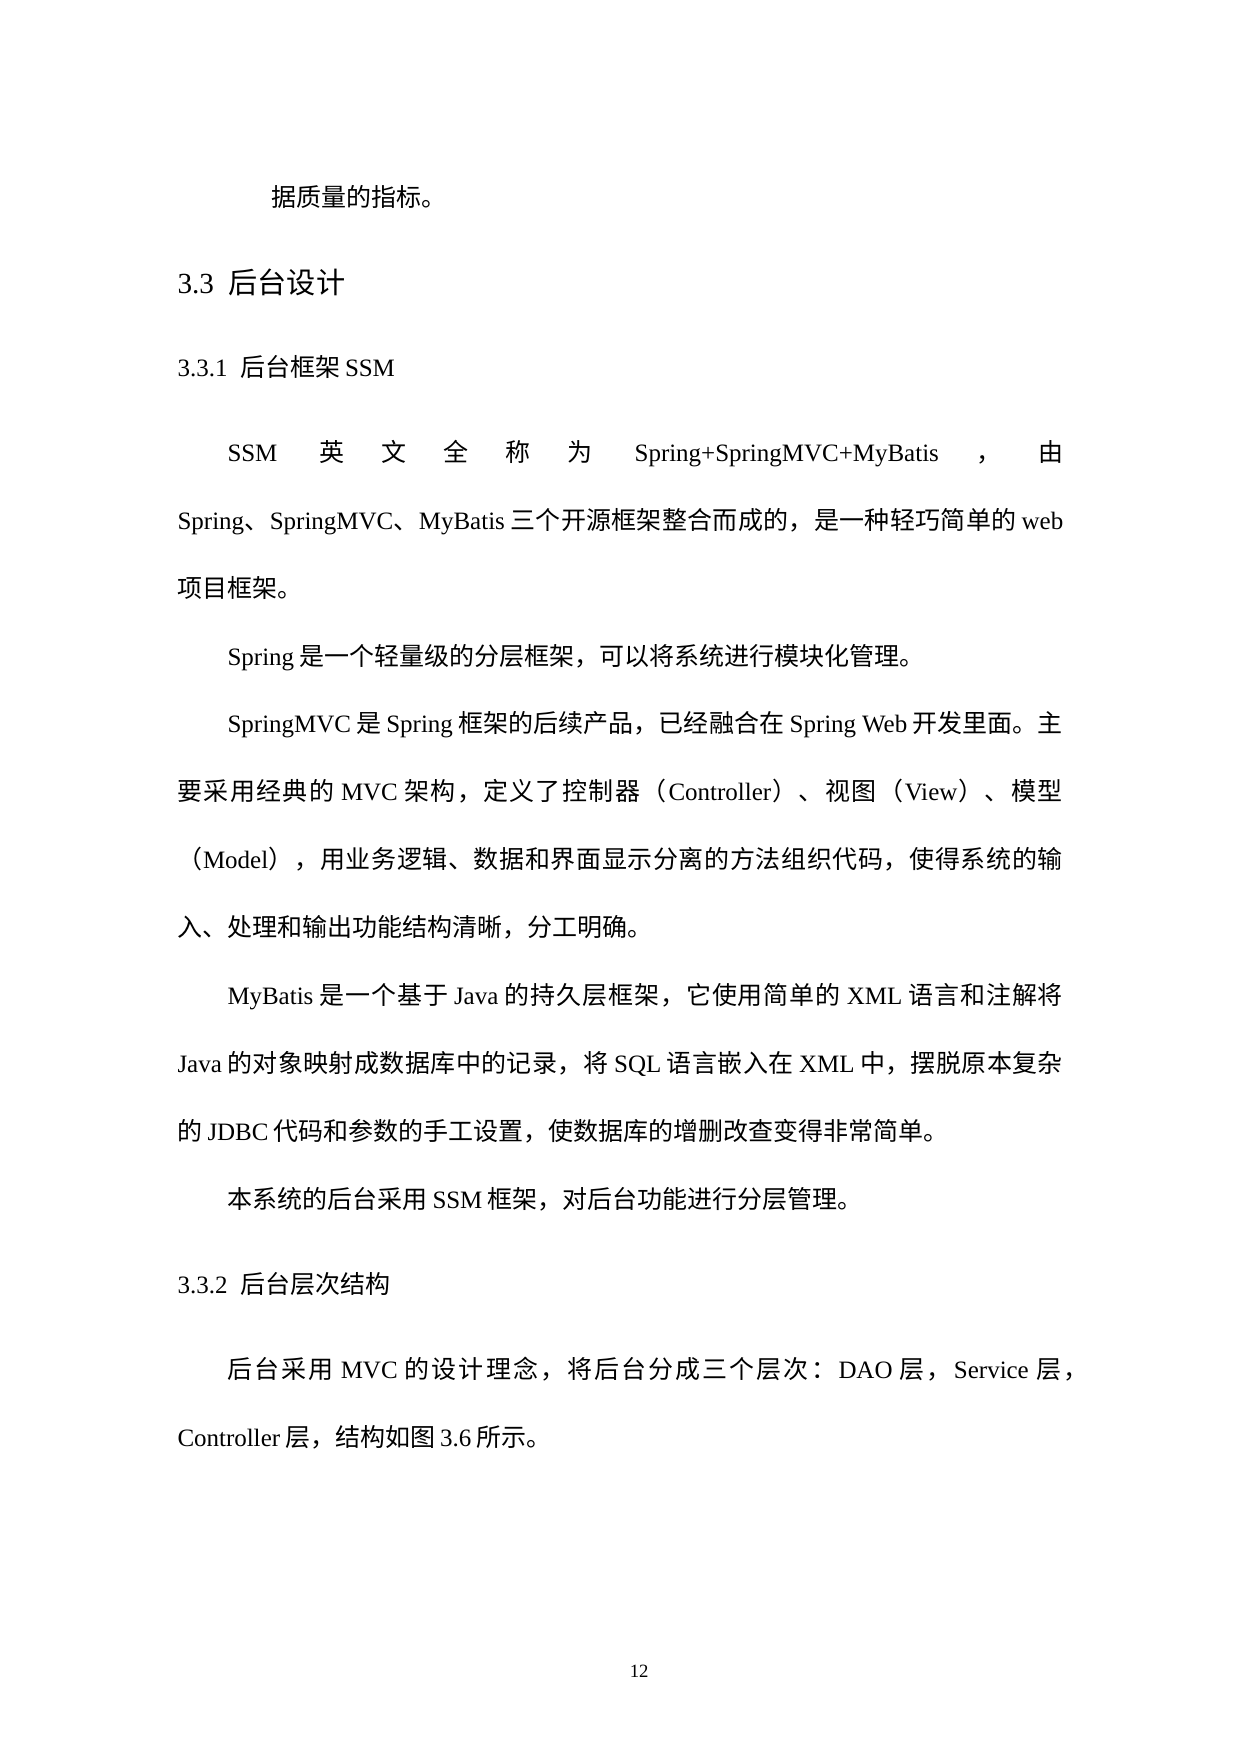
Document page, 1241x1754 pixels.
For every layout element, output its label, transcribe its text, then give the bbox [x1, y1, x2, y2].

subtitle 后台框架SSM [177, 331, 1063, 399]
text Spring是一个轻量级的分层框架，可以将系统进行模块化管理。 [177, 620, 1063, 688]
subtitle 后台设计 [177, 247, 1063, 314]
text 后台采用MVC的设计理念，将后台分成三个层次：DAO层，Service层，Controller层，结构如图3.6所示。 [177, 1333, 1063, 1469]
text 本系统的后台采用SSM框架，对后台功能进行分层管理。 [177, 1163, 1063, 1231]
subtitle 后台层次结构 [177, 1248, 1063, 1316]
text SpringMVC是Spring框架的后续产品，已经融合在Spring Web开发里面。主要采用经典的MVC架构，定义了控制器（Controller）、视图（View）、模型（Model），用业务逻辑、数据和界面显示分离的方法组织代码，使得系统的输入、处理和输出功能结构清晰，分工明确。 [177, 688, 1063, 960]
text MyBatis是一个基于Java的持久层框架，它使用简单的XML语言和注解将Java的对象映射成数据库中的记录，将SQL语言嵌入在XML中，摆脱原本复杂的JDBC代码和参数的手工设置，使数据库的增删改查变得非常简单。 [177, 960, 1063, 1163]
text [271, 162, 1063, 229]
text SSM英文全称为Spring+SpringMVC+MyBatis，由Spring、SpringMVC、MyBatis三个开源框架整合而成的，是一种轻巧简单的web项目框架。 [177, 416, 1063, 620]
